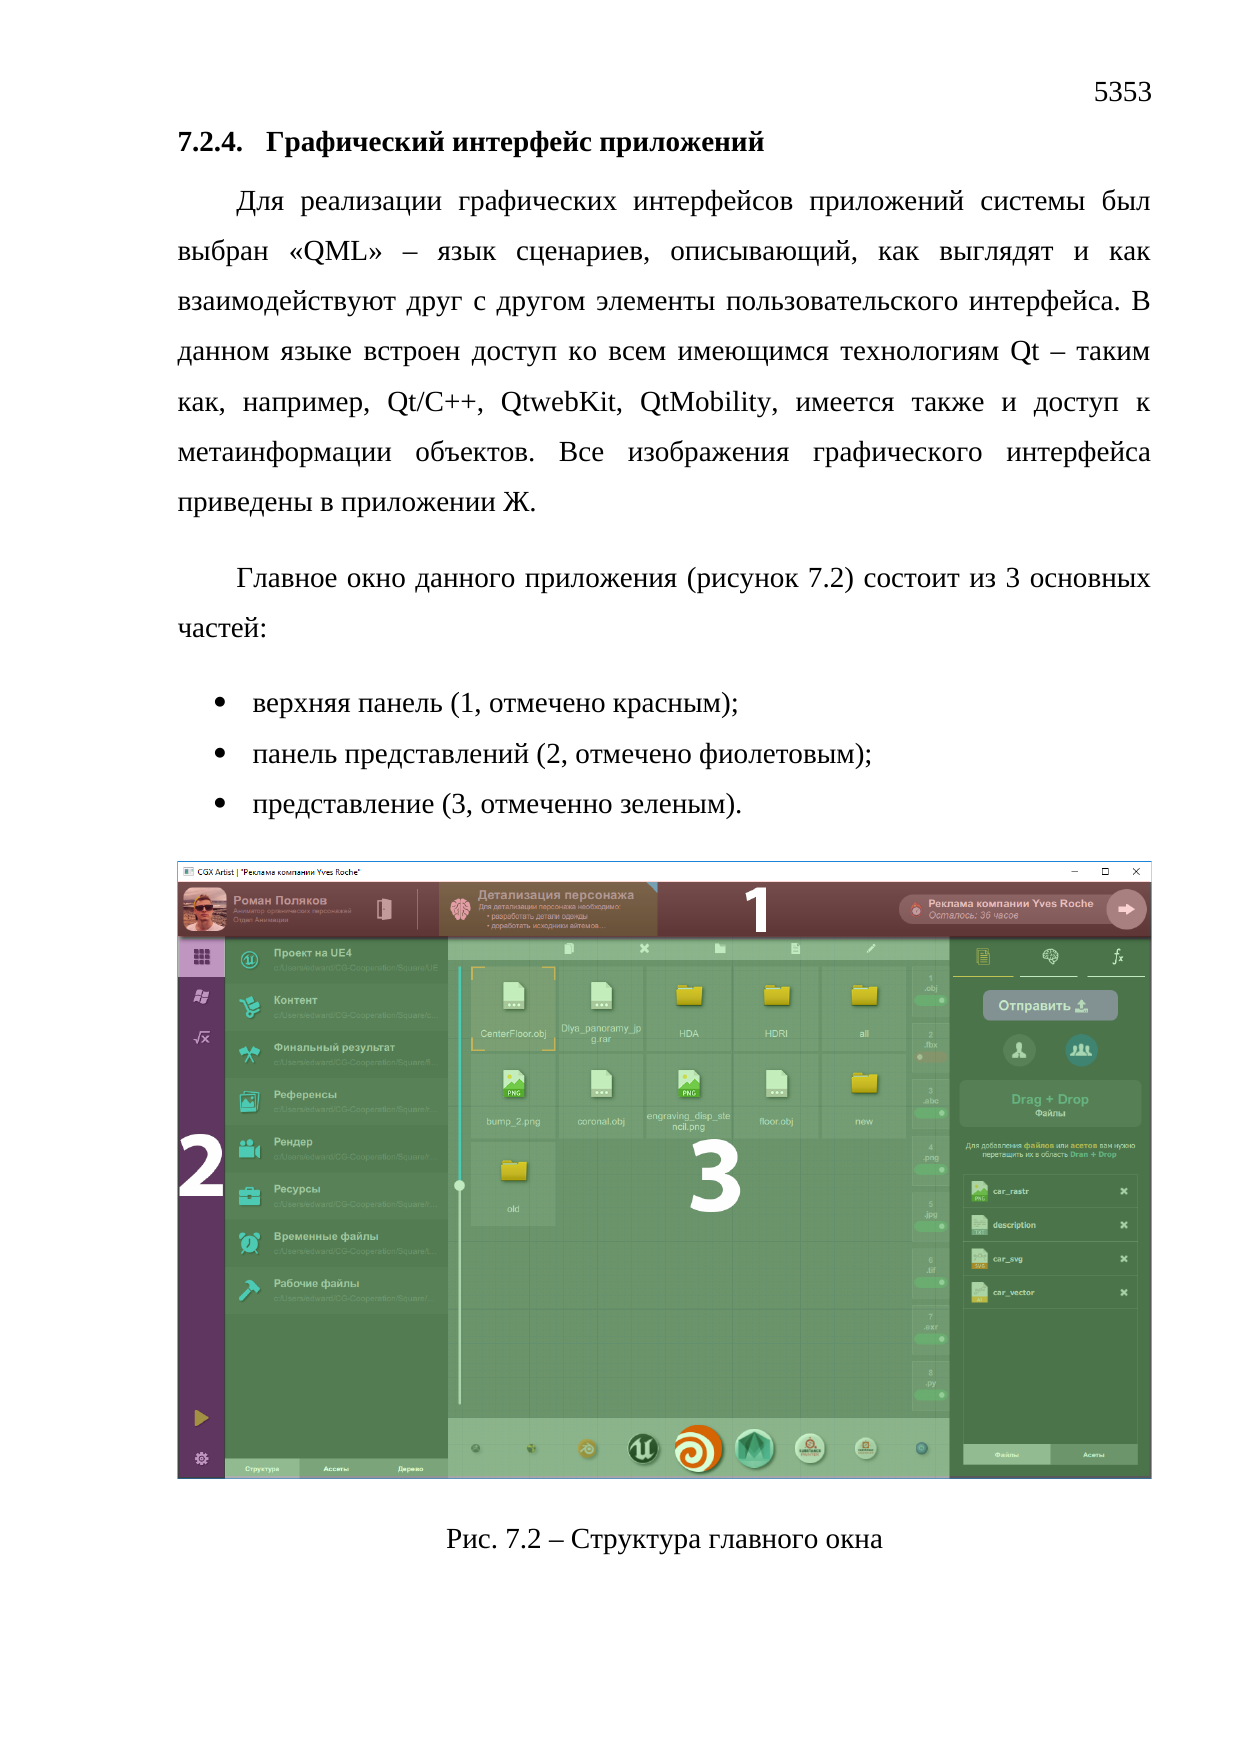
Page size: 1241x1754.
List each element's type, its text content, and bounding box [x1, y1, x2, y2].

list панель представлений (2, отмечено фиолетовым); [215, 736, 1152, 769]
list представление (3, отмеченно зеленым). [215, 786, 1152, 820]
subtitle Графический интерфейс приложений [177, 124, 1152, 158]
list верхняя панель (1, отмечено красным); [215, 685, 1152, 719]
text Рис. 7.2 – Структура главного окна [177, 1521, 1152, 1554]
text Для реализации графических интерфейсов приложений системы был выбран «QML» – язык сценариев, описывающий, как выглядят и как взаимодействуют друг с другом элементы пользовательского интерфейса. В данном языке встроен доступ ко всем имеющимся технологиям Qt – таким как, например, Qt/C++, QtwebKit, QtMobility, имеется также и доступ к метаинформации объектов. Все изображения графического интерфейса приведены в приложении Ж. [177, 183, 1152, 518]
text Главное окно данного приложения (рисунок 7.2) состоит из 3 основных частей: [177, 560, 1152, 644]
picture [177, 861, 1152, 1479]
